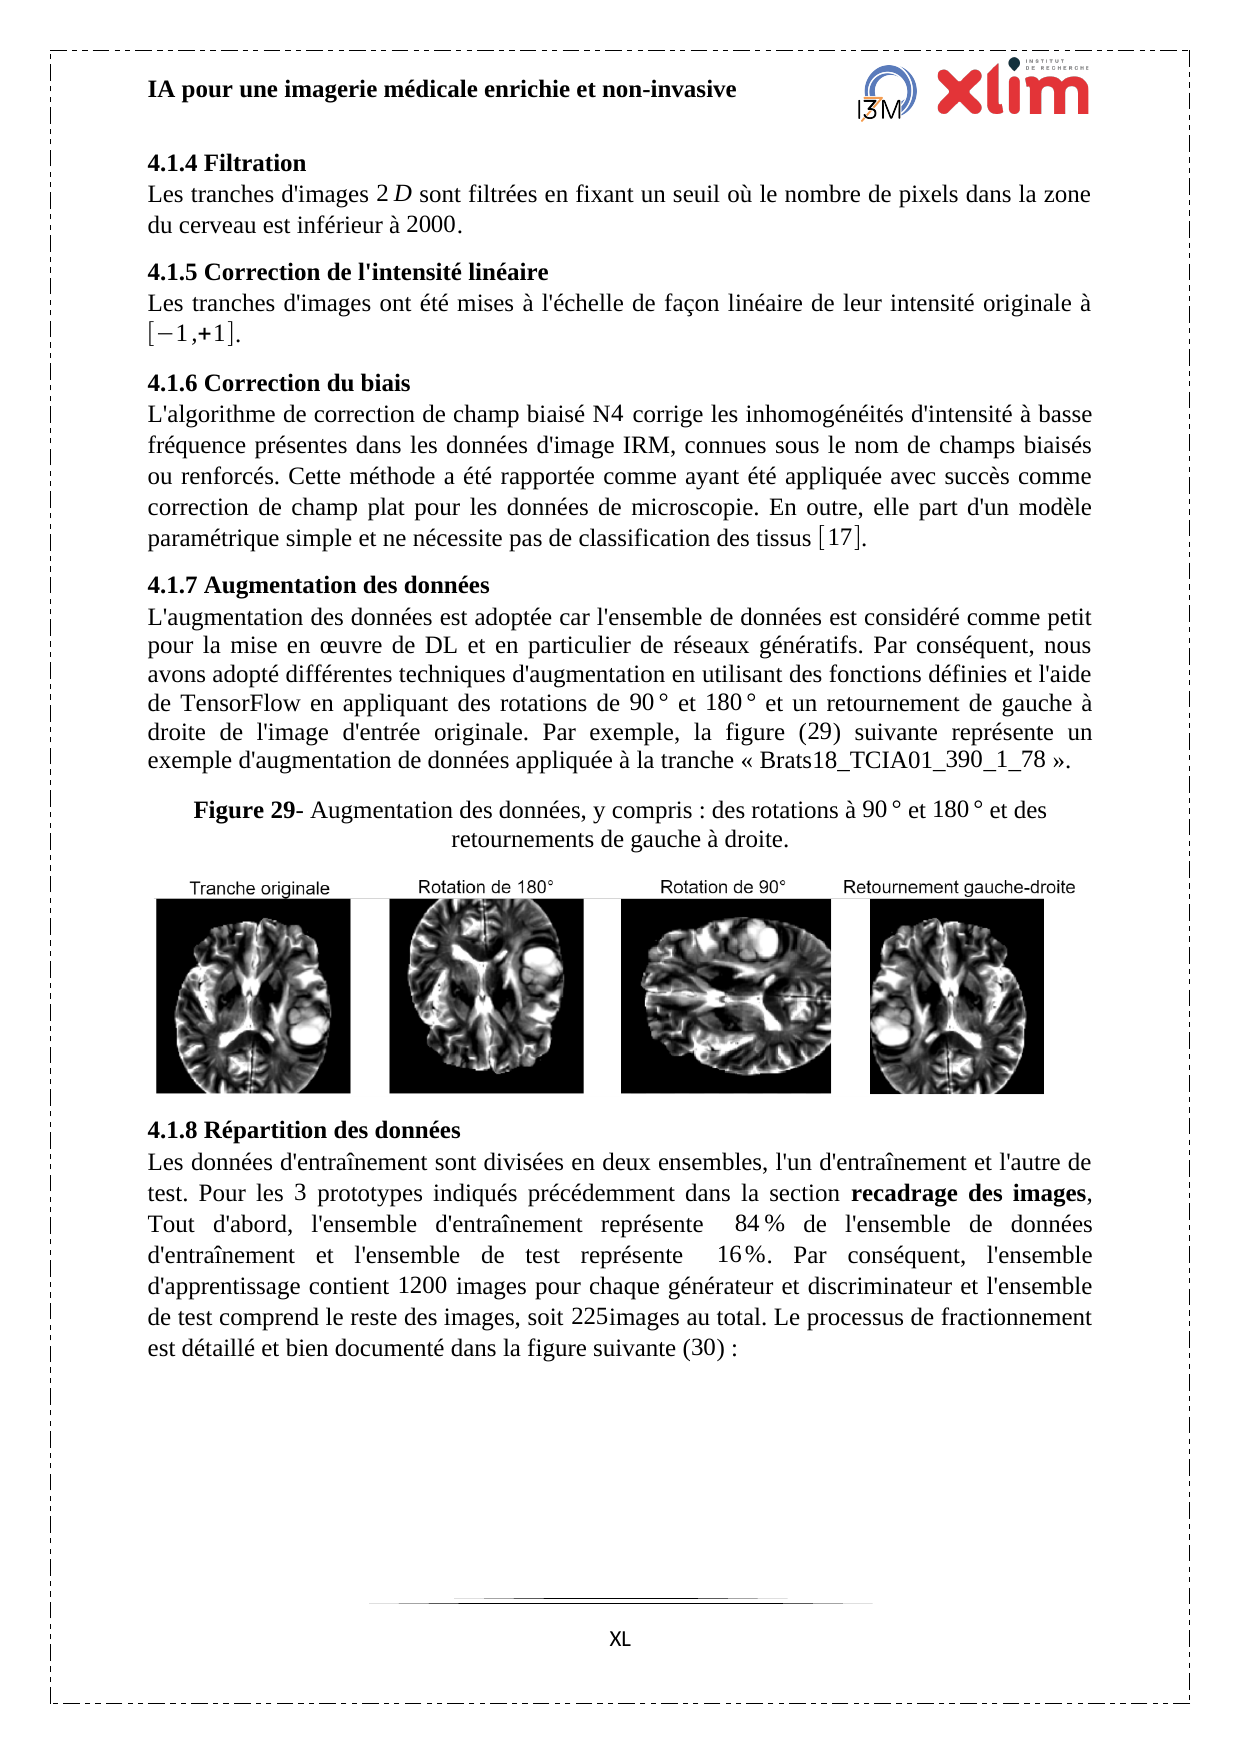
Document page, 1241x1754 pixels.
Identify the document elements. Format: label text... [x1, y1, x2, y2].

picture [153, 873, 1087, 1097]
text L'algorithme de correction de champ biaisé N corrige les inhomogénéités d'intensité à basse fréquence présentes dans les données d'image IRM, connues sous le nom de champs biaisés ou renforcés. Cette méthode a été rapportée comme ayant été appliquée avec succès comme correction de champ plat pour les données de microscopie. En outre, elle part d'un modèle paramétrique simple et ne nécessite pas de classification des tissus . [147, 399, 1093, 552]
text L'augmentation des données est adoptée car l'ensemble de données est considéré comme petit pour la mise en œuvre de DL et en particulier de réseaux génératifs. Par conséquent, nous avons adopté différentes techniques d'augmentation en utilisant des fonctions définies et l'aide de TensorFlow en appliquant des rotations de et et un retournement de gauche à droite de l'image d'entrée originale. Par exemple, la figure () suivante représente un exemple d'augmentation de données appliquée à la tranche « Brats18_TCIA01___ ». [147, 602, 1093, 774]
subtitle 4.1.8 Répartition des données [147, 1116, 1093, 1144]
subtitle 4.1.4 Filtration [147, 148, 1093, 176]
subtitle 4.1.5 Correction de l'intensité linéaire [147, 257, 1093, 286]
picture [858, 65, 917, 122]
text Figure 29- Augmentation des données, y compris : des rotations à et et des retournements de gauche à droite. [147, 795, 1093, 852]
text Les tranches d'images sont filtrées en fixant un seuil où le nombre de pixels dans la zone du cerveau est inférieur à . [147, 179, 1093, 238]
text Les tranches d'images ont été mises à l'échelle de façon linéaire de leur intensité originale à . [147, 288, 1093, 349]
text Les données d'entraînement sont divisées en deux ensembles, l'un d'entraînement et l'autre de test. Pour les prototypes indiqués précédemment dans la section recadrage des images, Tout d'abord, l'ensemble d'entraînement représente de l'ensemble de données d'entraînement et l'ensemble de test représente . Par conséquent, l'ensemble d'apprentissage contient images pour chaque générateur et discriminateur et l'ensemble de test comprend le reste des images, soit images au total. Le processus de fractionnement est détaillé et bien documenté dans la figure suivante () : [147, 1147, 1093, 1362]
subtitle 4.1.7 Augmentation des données [147, 571, 1093, 599]
picture [937, 57, 1089, 114]
subtitle 4.1.6 Correction du biais [147, 368, 1093, 396]
